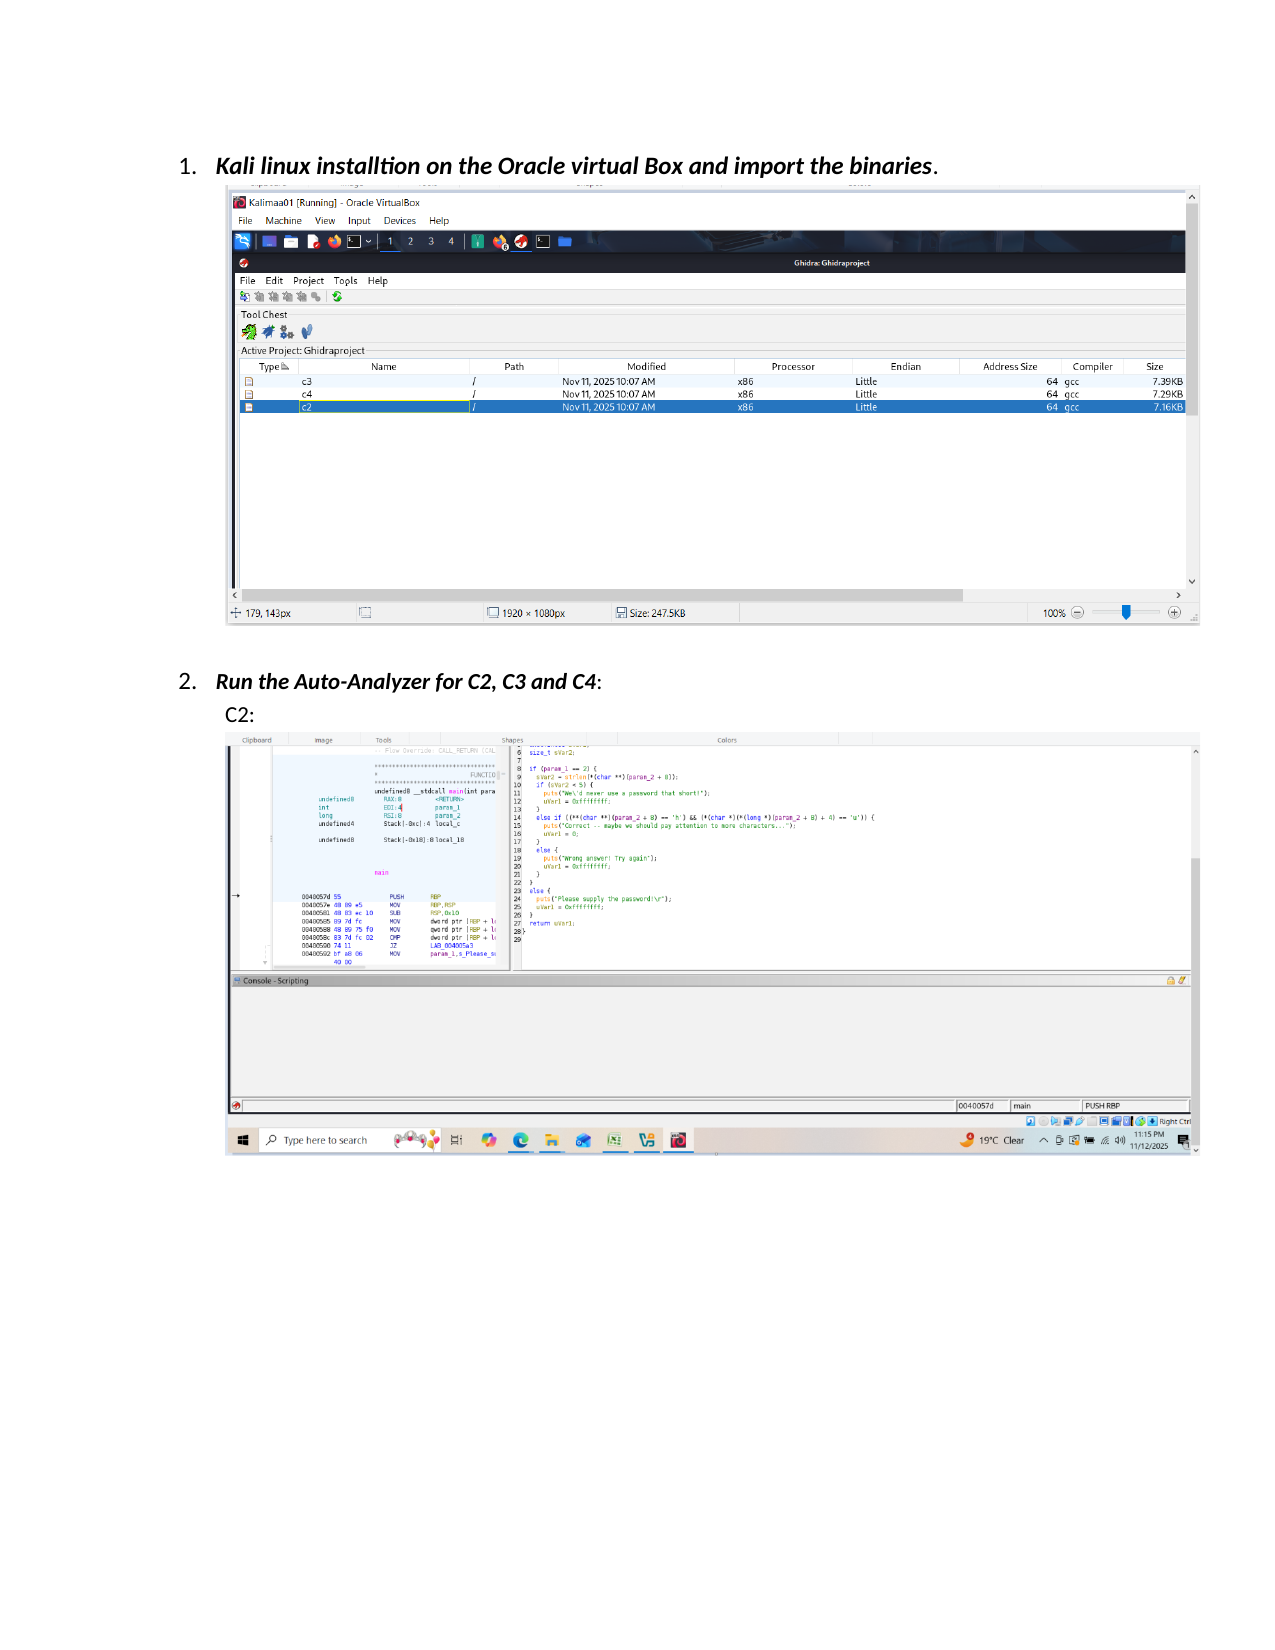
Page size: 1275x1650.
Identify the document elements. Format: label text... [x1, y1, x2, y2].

picture [225, 185, 1200, 626]
picture [225, 732, 1200, 1156]
list Run the Auto-Analyzer for C2, C3 and C4: [178, 665, 1125, 696]
list C2: [225, 700, 1125, 728]
list Kali linux installtion on the Oracle virtual Box and import the binaries. [178, 150, 1125, 181]
